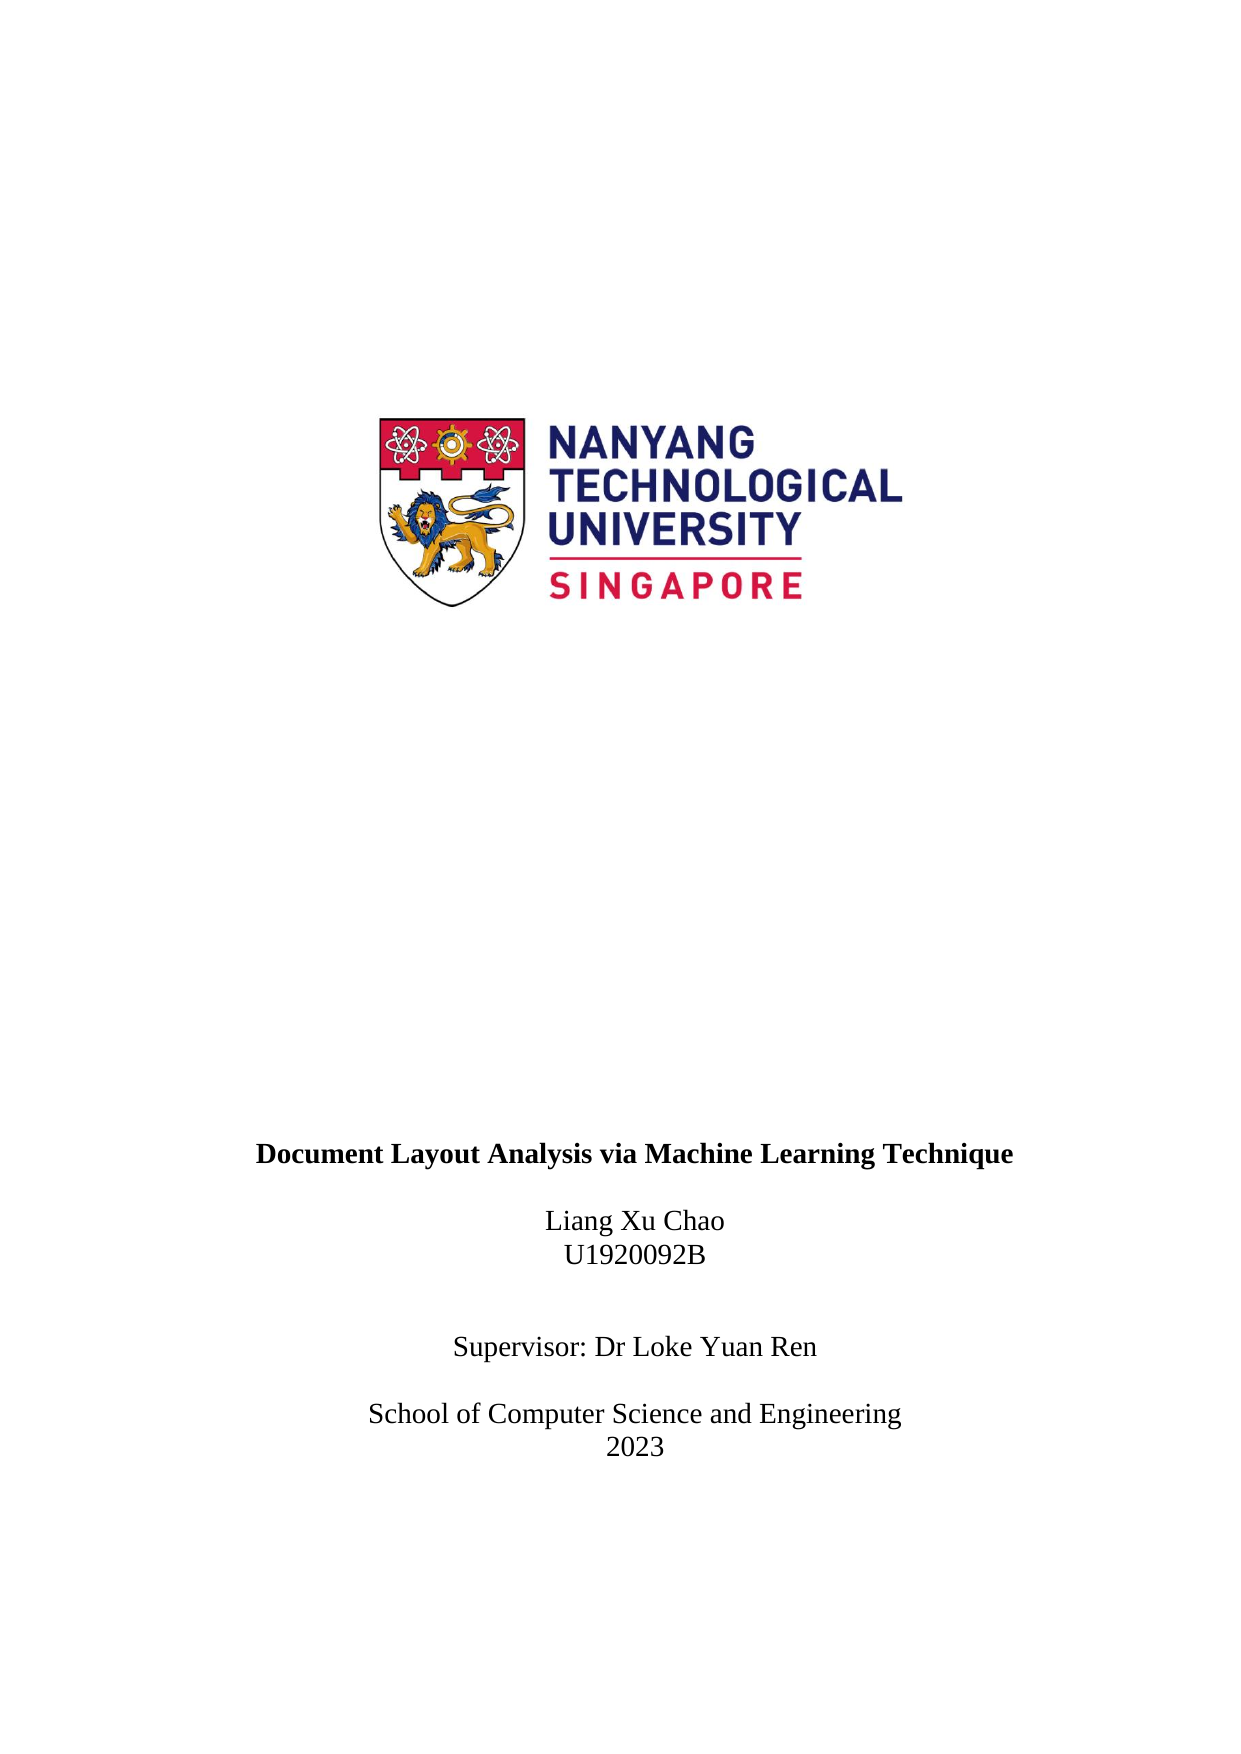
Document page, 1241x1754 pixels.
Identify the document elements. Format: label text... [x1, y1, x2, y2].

text U1920092B [207, 1237, 1063, 1270]
text Document Layout Analysis via Machine Learning Technique [207, 1136, 1063, 1170]
picture [206, 331, 1074, 694]
text School of Computer Science and Engineering [207, 1396, 1063, 1429]
text Liang Xu Chao [207, 1203, 1063, 1237]
text Supervisor: Dr Loke Yuan Ren [207, 1329, 1063, 1362]
text 2023 [207, 1429, 1063, 1463]
